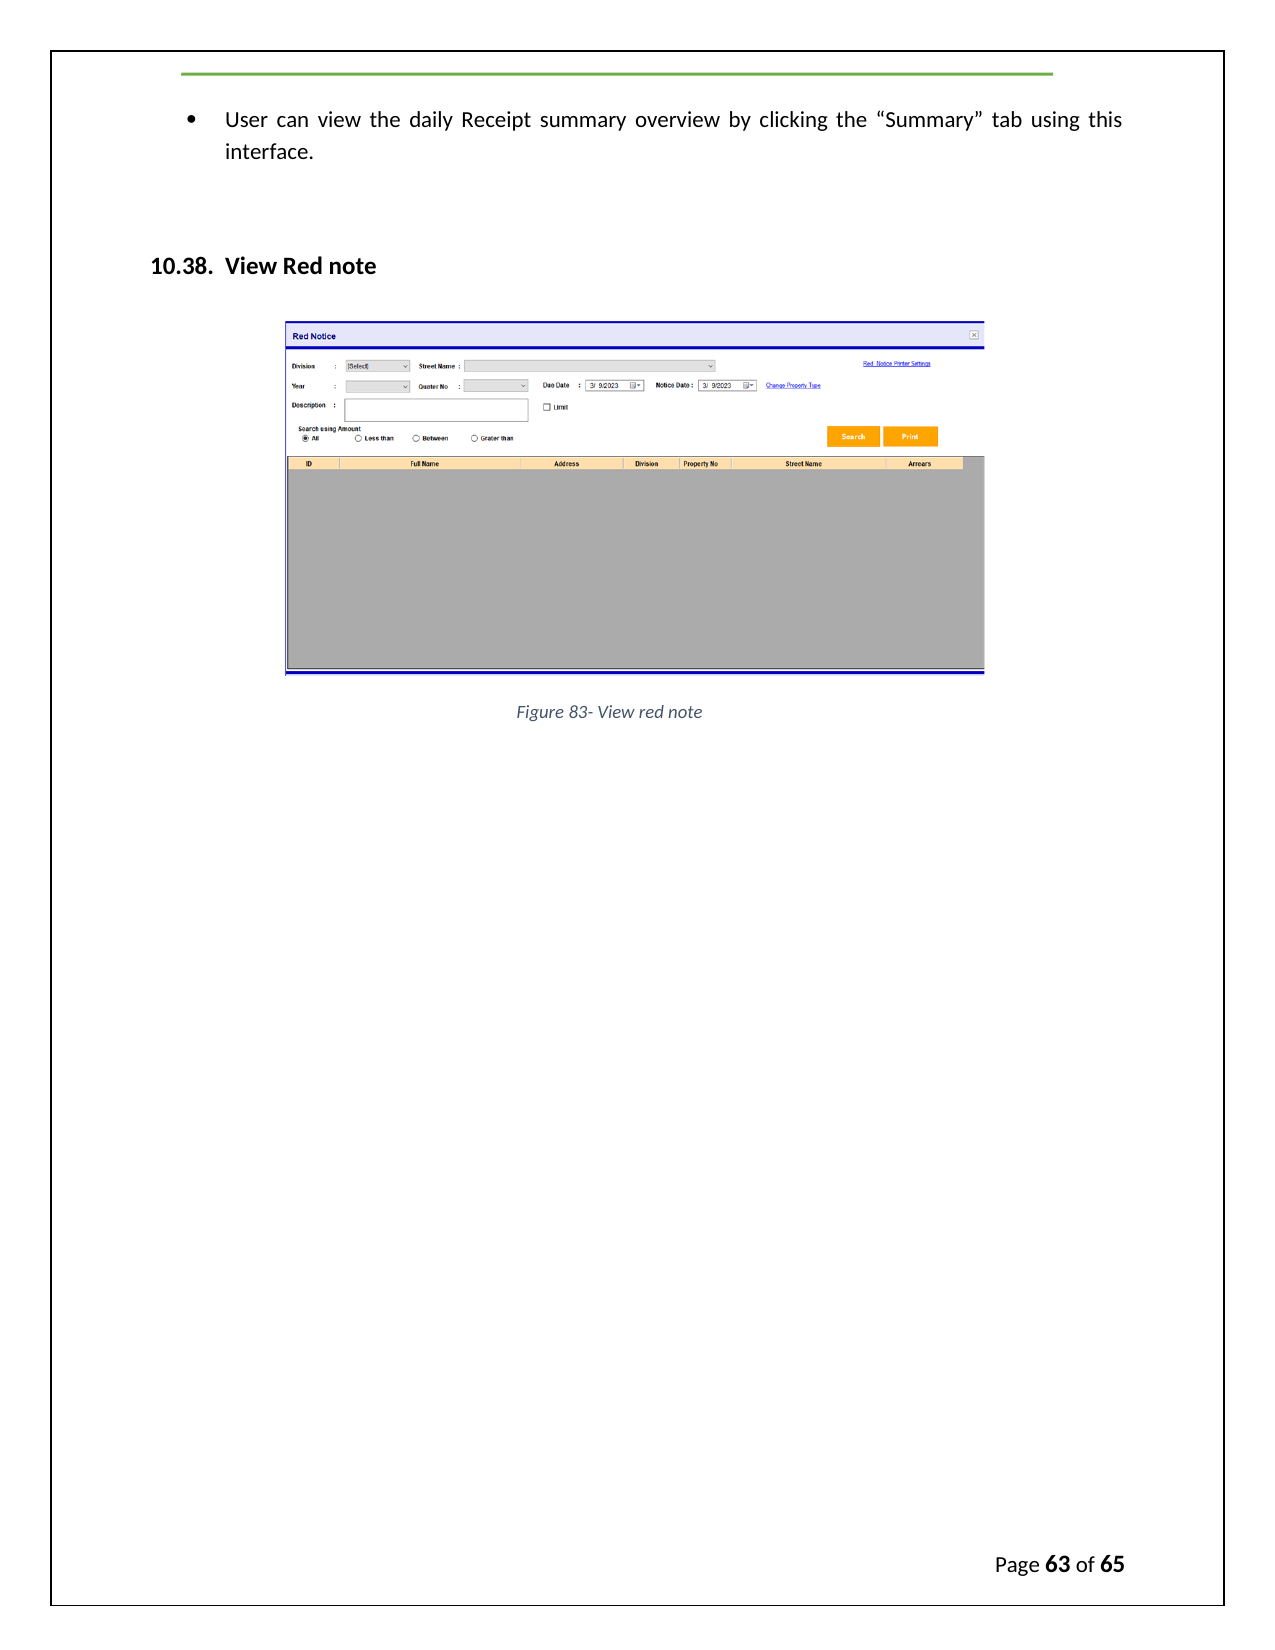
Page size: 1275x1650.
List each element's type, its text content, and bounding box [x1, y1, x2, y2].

list User can view the daily Receipt summary overview by clicking the “Summary” tab using this interface. [187, 105, 1125, 165]
subtitle View Red note [150, 250, 1125, 281]
picture [284, 321, 984, 674]
